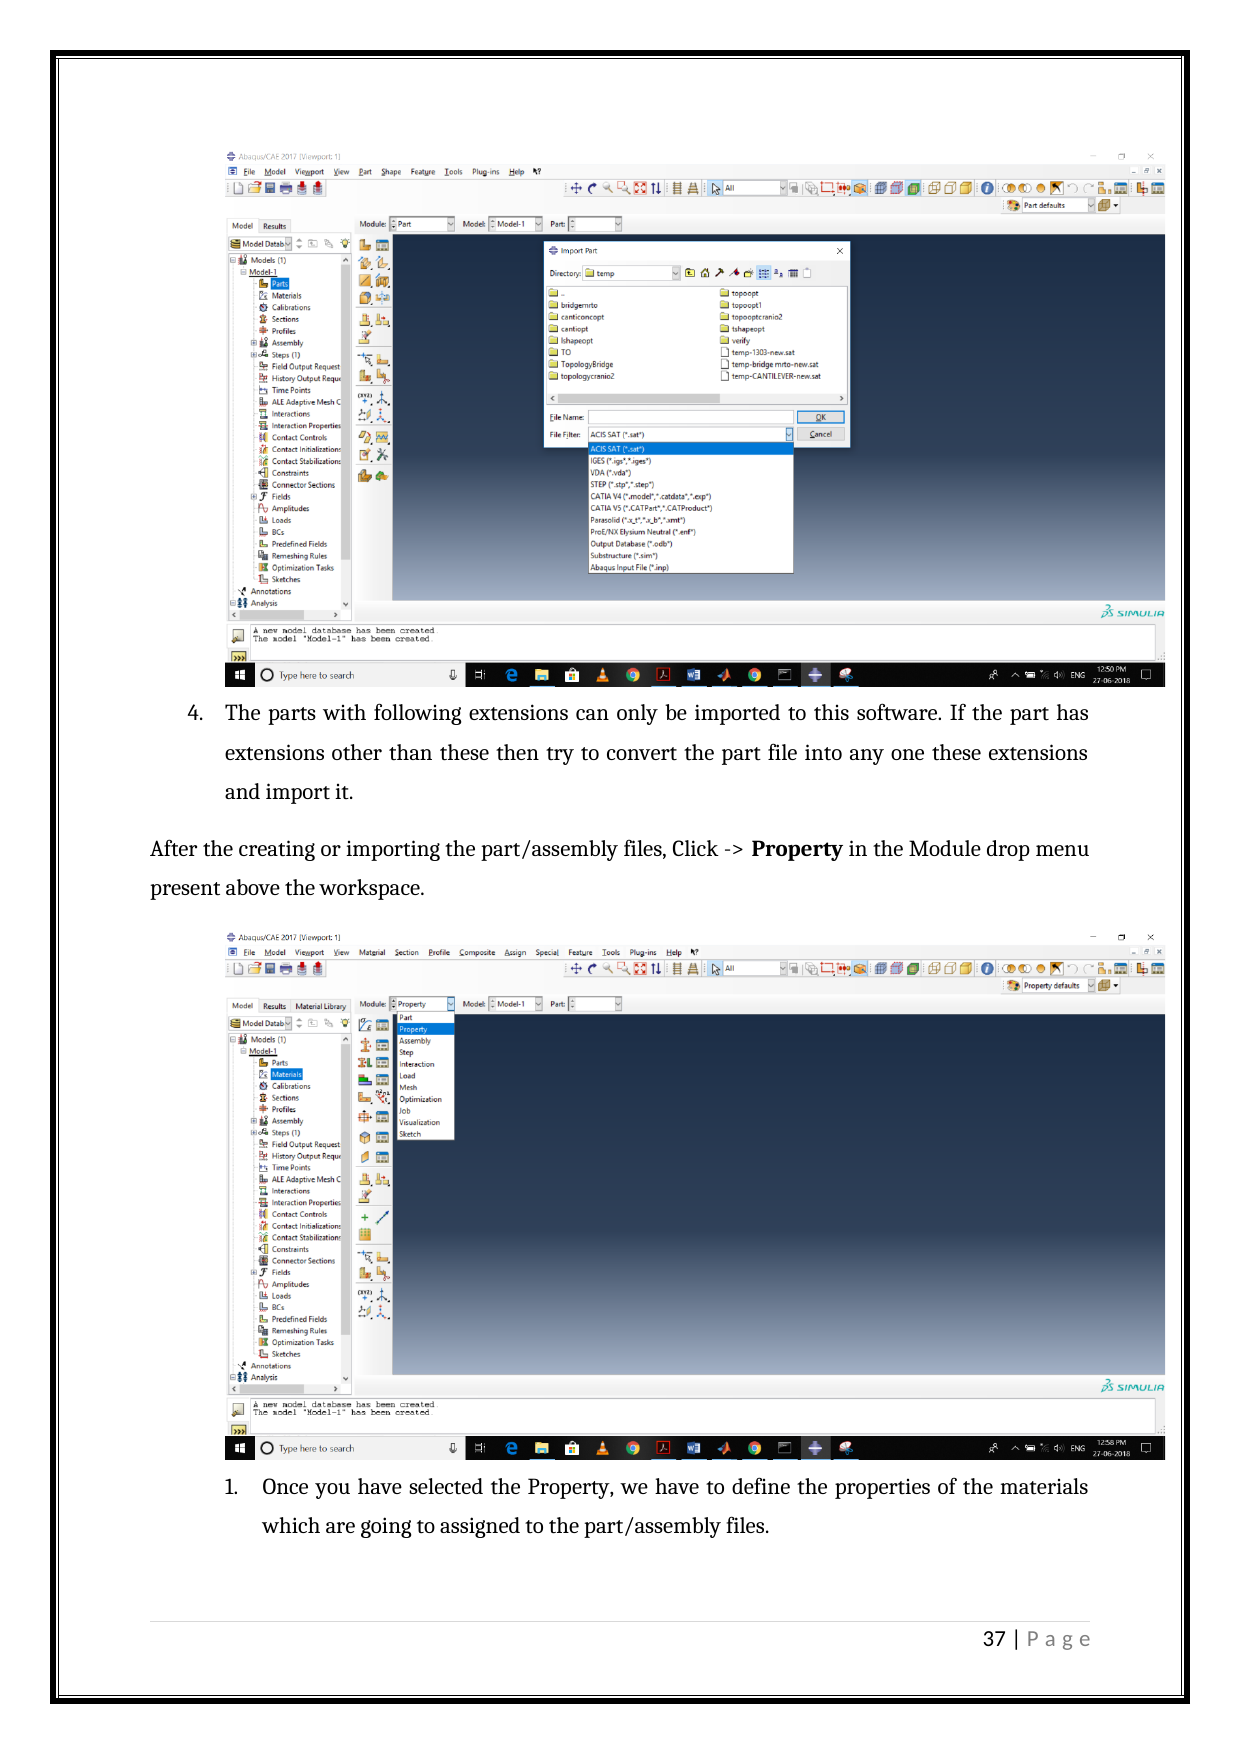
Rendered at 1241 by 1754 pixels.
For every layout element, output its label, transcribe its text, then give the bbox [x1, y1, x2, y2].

list Once you have selected the Property, we have to define the properties of the materials which are going to assigned to the part/assembly files. [225, 1474, 1090, 1539]
picture [225, 150, 1166, 687]
picture [225, 931, 1166, 1460]
list The parts with following extensions can only be imported to this software. If the part has extensions other than these then try to convert the part file into any one these extensions and import it. [187, 700, 1090, 806]
text After the creating or importing the part/assembly files, Click -> Property in the Module drop menu present above the workspace. [150, 835, 1090, 901]
